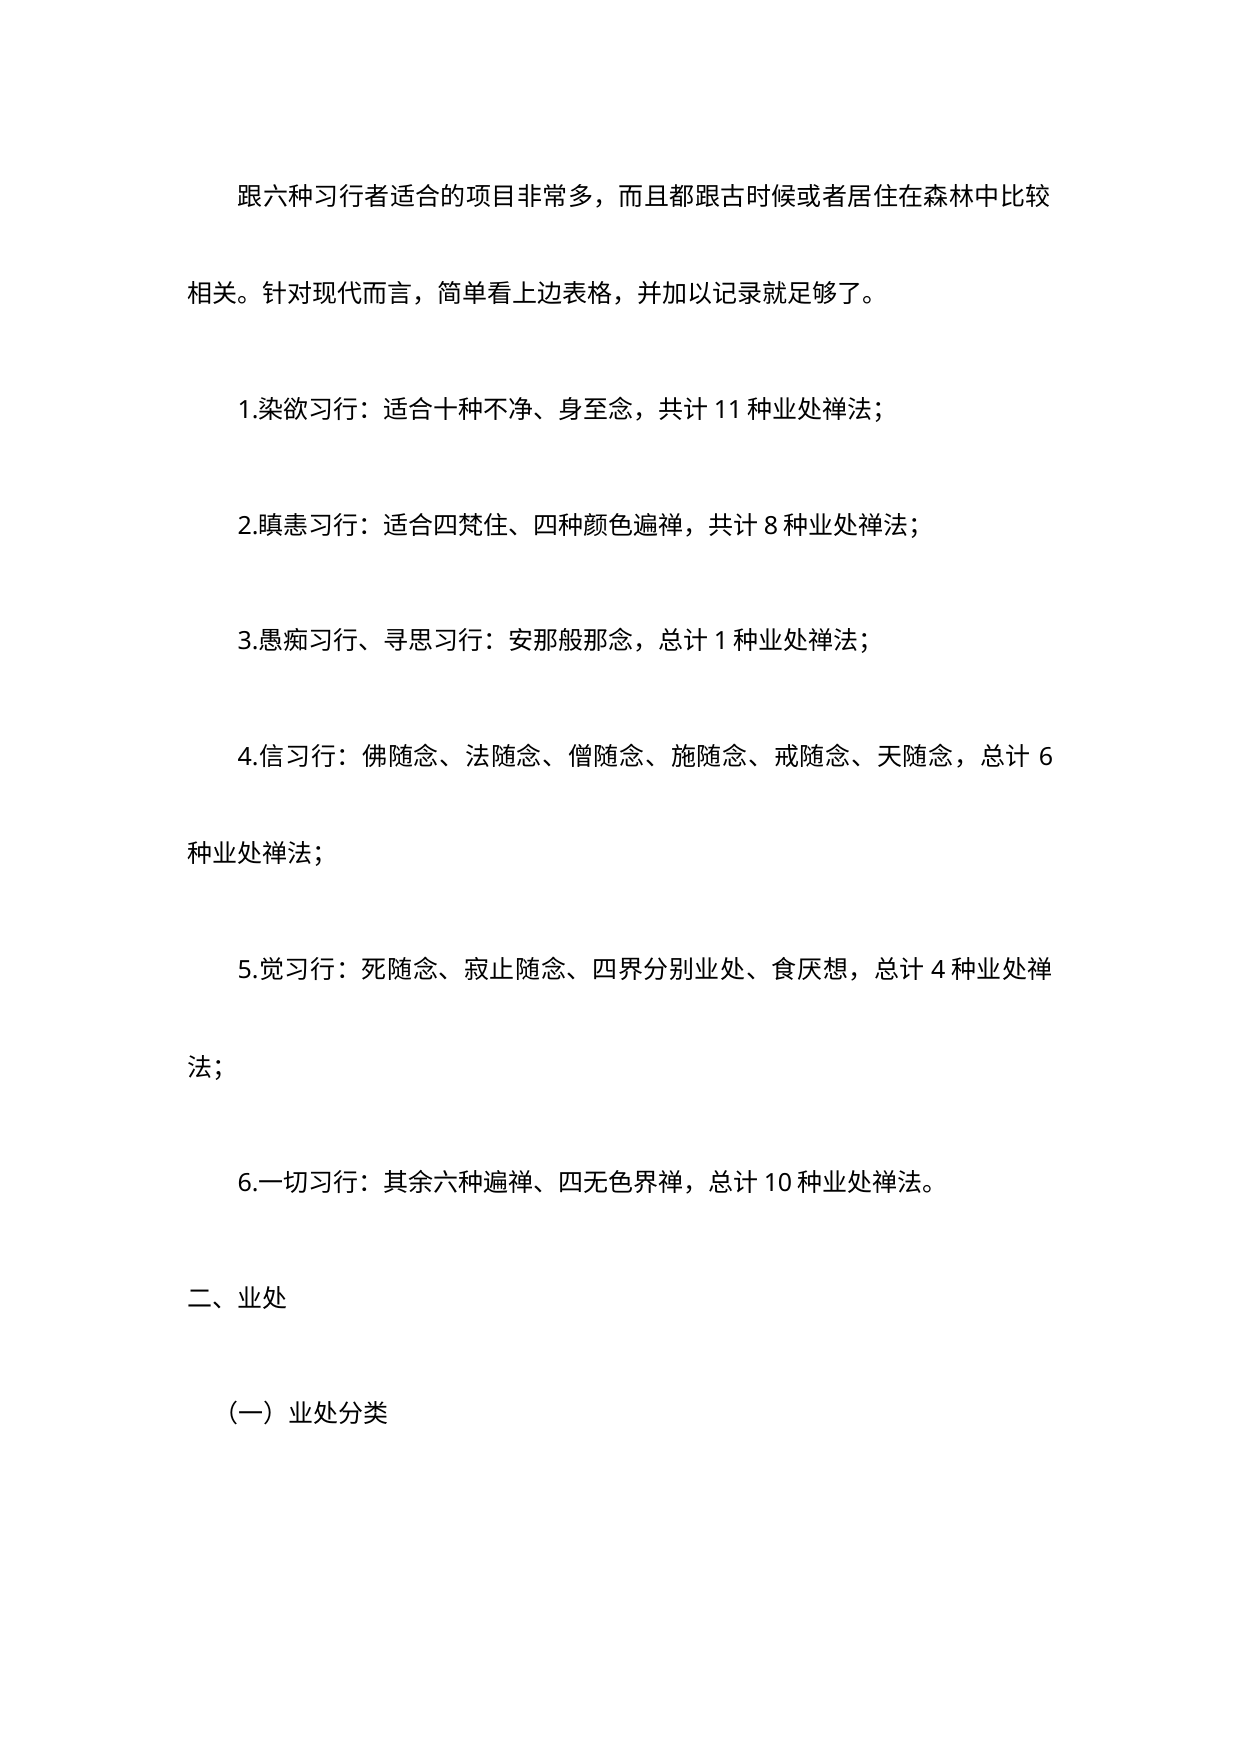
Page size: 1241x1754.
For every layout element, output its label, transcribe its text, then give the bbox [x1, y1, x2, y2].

text 4.信习行：佛随念、法随念、僧随念、施随念、戒随念、天随念，总计6种业处禅法； [187, 722, 1053, 884]
text 3.愚痴习行、寻思习行：安那般那念，总计1种业处禅法； [187, 606, 1053, 671]
text （一）业处分类 [187, 1379, 1053, 1444]
text 5.觉习行：死随念、寂止随念、四界分别业处、食厌想，总计4种业处禅法； [187, 935, 1053, 1098]
text 2.瞋恚习行：适合四梵住、四种颜色遍禅，共计8种业处禅法； [187, 491, 1053, 556]
text 1.染欲习行：适合十种不净、身至念，共计11种业处禅法； [187, 375, 1053, 440]
text 二、业处 [187, 1264, 1053, 1329]
text 跟六种习行者适合的项目非常多，而且都跟古时候或者居住在森林中比较相关。针对现代而言，简单看上边表格，并加以记录就足够了。 [187, 162, 1053, 324]
text 6.一切习行：其余六种遍禅、四无色界禅，总计10种业处禅法。 [187, 1148, 1053, 1213]
